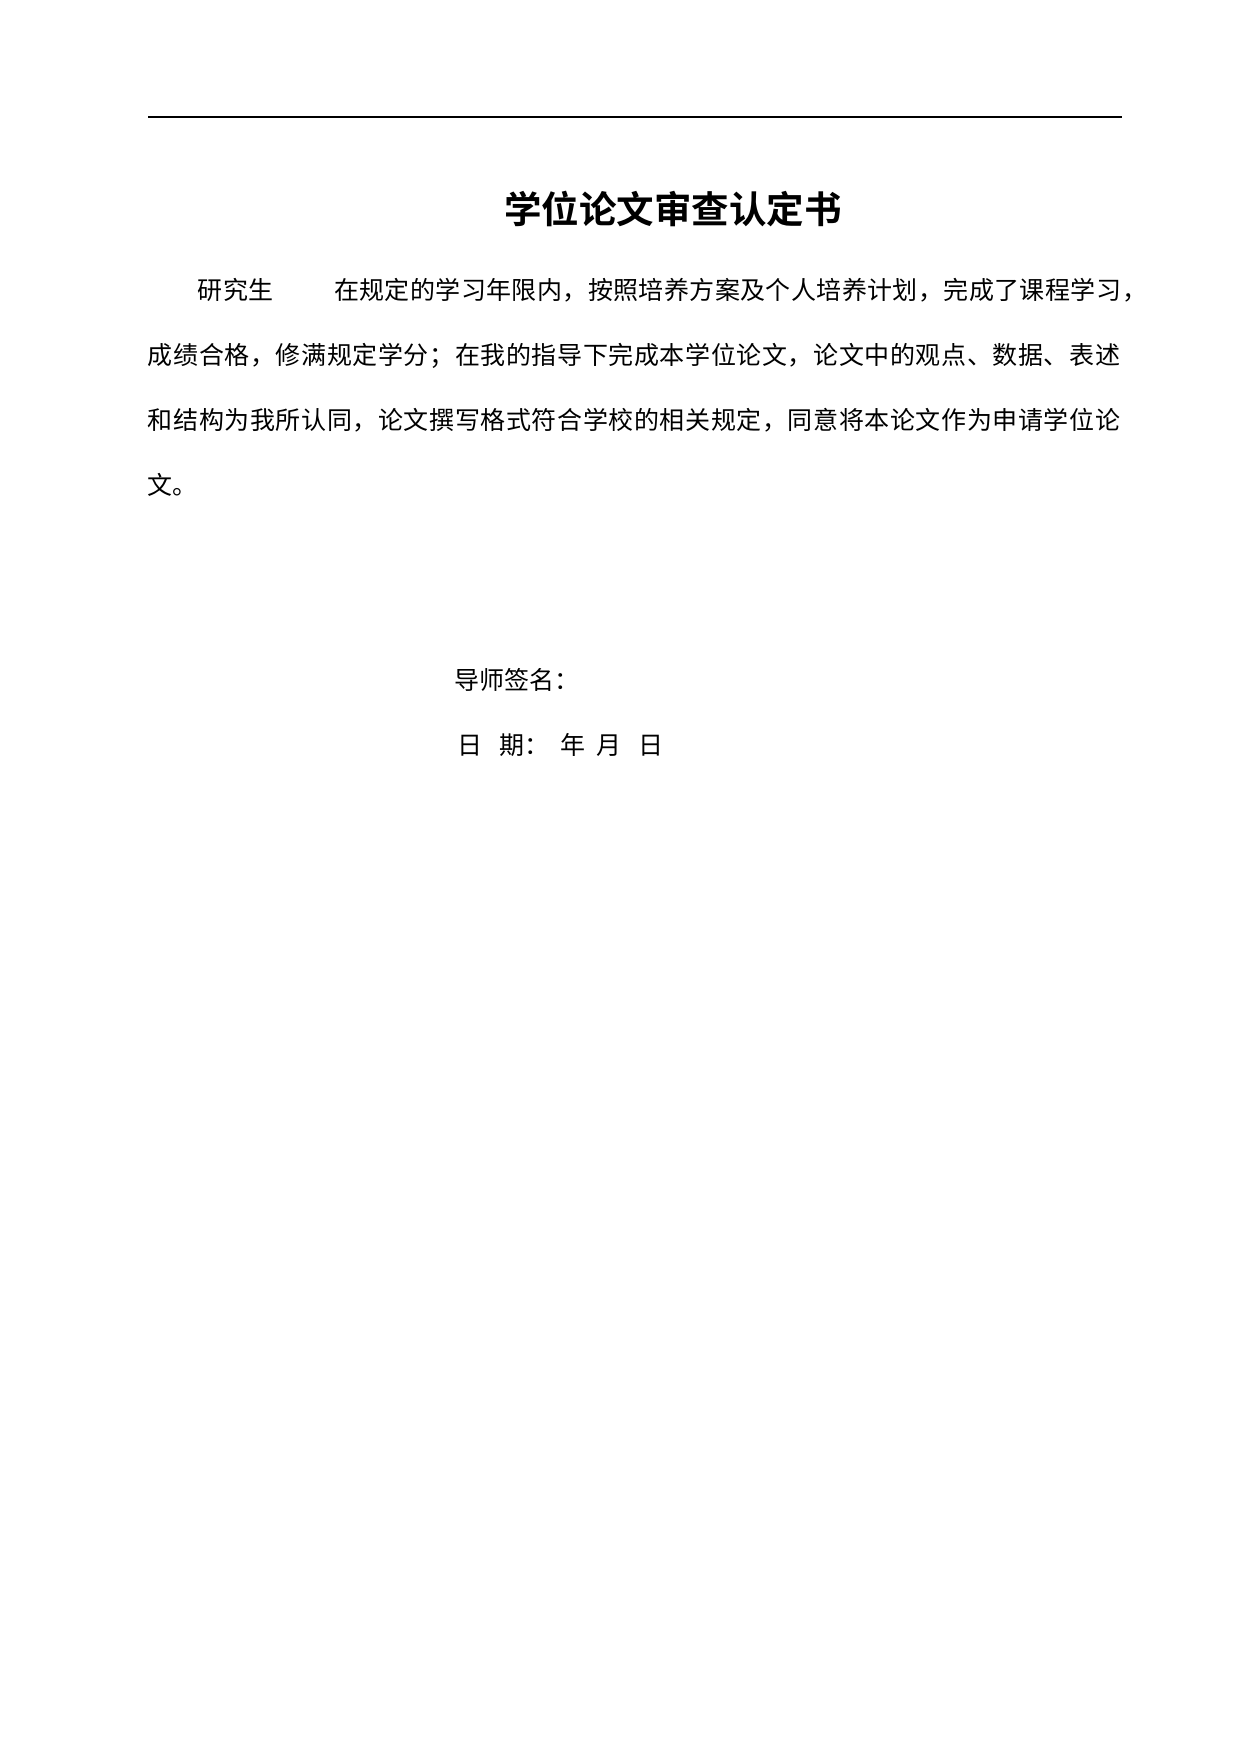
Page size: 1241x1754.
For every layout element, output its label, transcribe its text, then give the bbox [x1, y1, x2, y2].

text 研究生 在规定的学习年限内，按照培养方案及个人培养计划，完成了课程学习，成绩合格，修满规定学分；在我的指导下完成本学位论文，论文中的观点、数据、表述和结构为我所认同，论文撰写格式符合学校的相关规定，同意将本论文作为申请学位论文。 [148, 256, 1122, 516]
text 日 期： 年 月 日 [148, 711, 1122, 776]
text 导师签名： [148, 646, 1122, 711]
text 学位论文审查认定书 [148, 175, 1122, 240]
